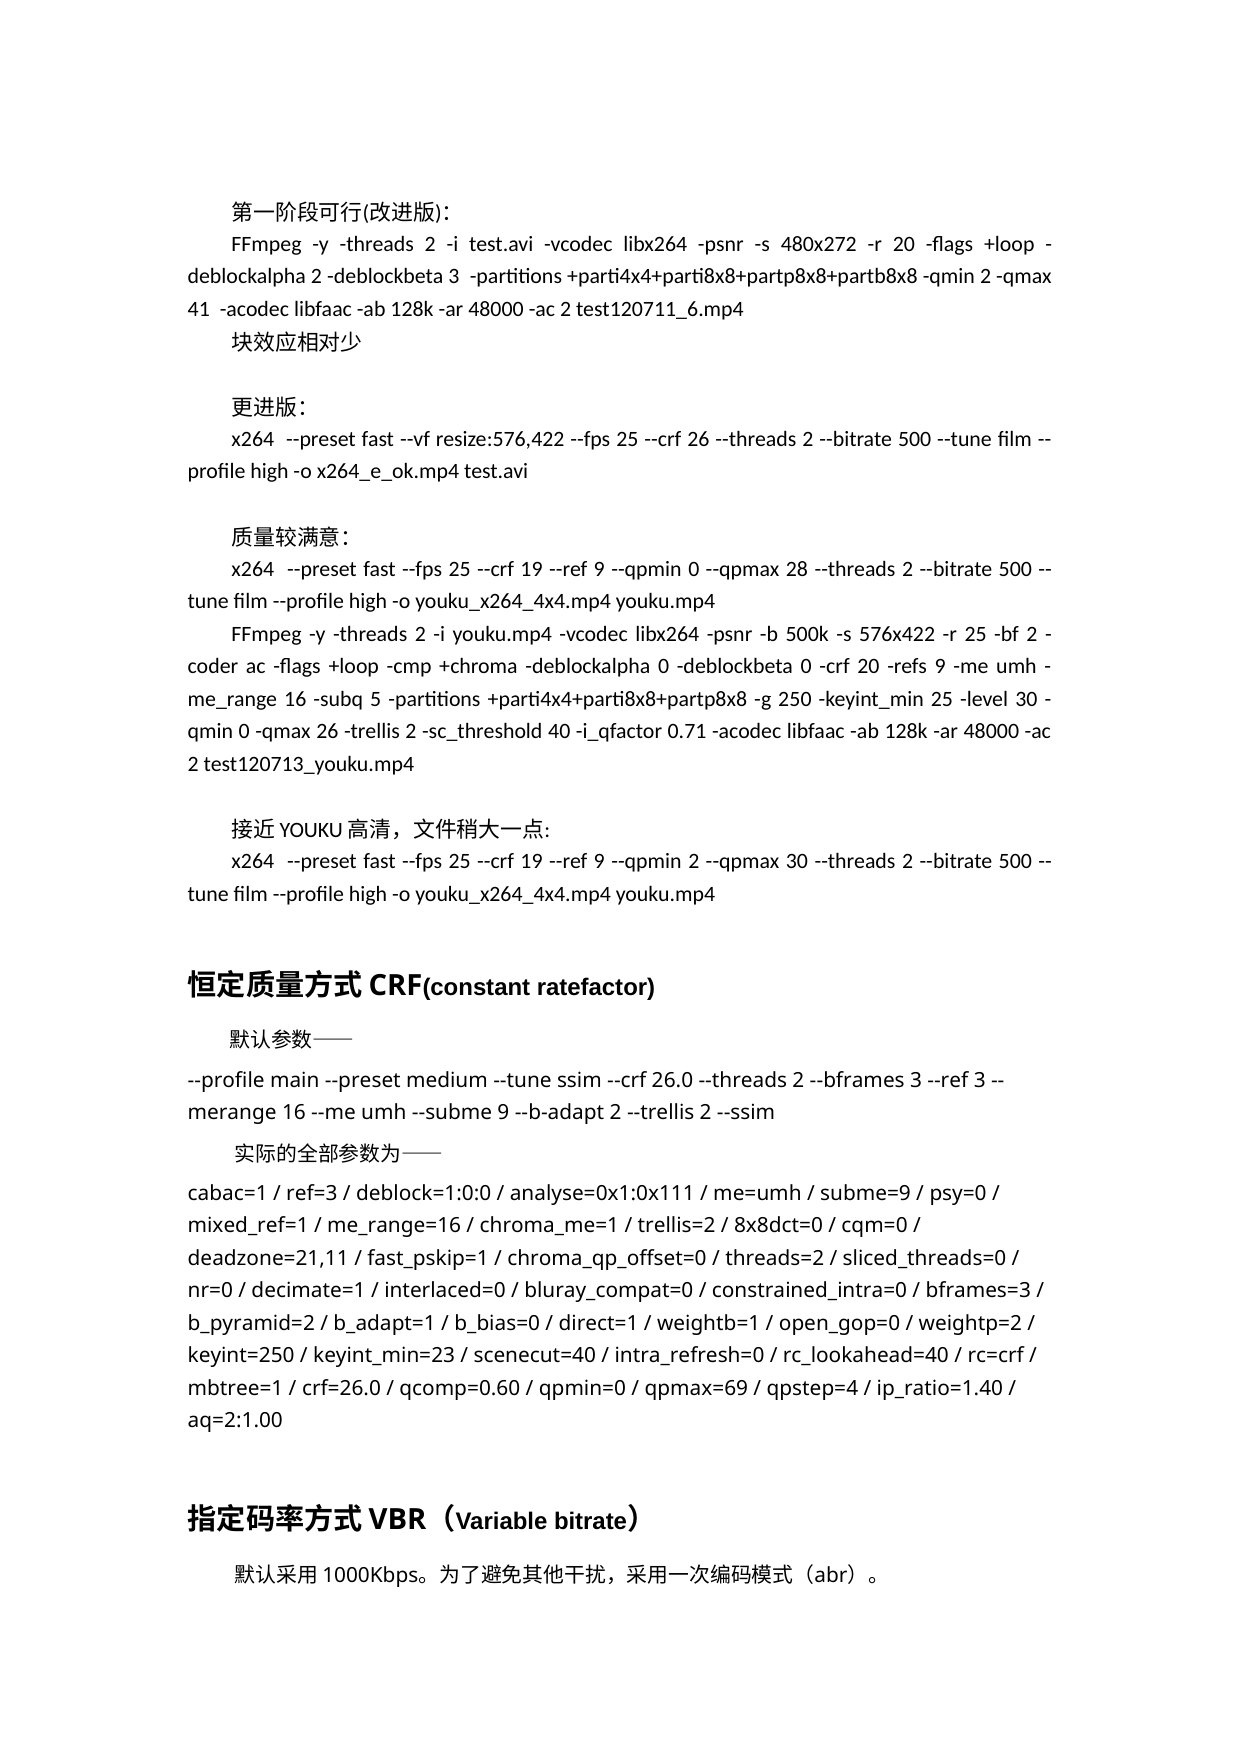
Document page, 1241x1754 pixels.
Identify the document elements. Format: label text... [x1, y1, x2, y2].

text FFmpeg -y -threads 2 -i youku.mp4 -vcodec libx264 -psnr -b 500k -s 576x422 -r 25 -bf 2 -coder ac -flags +loop -cmp +chroma -deblockalpha 0 -deblockbeta 0 -crf 20 -refs 9 -me umh -me_range 16 -subq 5 -partitions +parti4x4+parti8x8+partp8x8 -g 250 -keyint_min 25 -level 30 -qmin 0 -qmax 26 -trellis 2 -sc_threshold 40 -i_qfactor 0.71 -acodec libfaac -ab 128k -ar 48000 -ac 2 test120713_youku.mp4 [187, 617, 1053, 779]
text 恒定质量方式CRF(constant ratefactor) [187, 950, 1053, 1015]
text 质量较满意： [187, 519, 1053, 552]
text 块效应相对少 [187, 324, 1053, 357]
text --profile main --preset medium --tune ssim --crf 26.0 --threads 2 --bframes 3 --ref 3 --merange 16 --me umh --subme 9 --b-adapt 2 --trellis 2 --ssim [187, 1063, 1053, 1128]
text 更进版： [187, 389, 1053, 422]
text x264 --preset fast --fps 25 --crf 19 --ref 9 --qpmin 0 --qpmax 28 --threads 2 --bitrate 500 --tune film --profile high -o youku_x264_4x4.mp4 youku.mp4 [187, 552, 1053, 617]
text 指定码率方式VBR（Variable bitrate） [187, 1484, 1053, 1549]
text FFmpeg -y -threads 2 -i test.avi -vcodec libx264 -psnr -s 480x272 -r 20 -flags +loop -deblockalpha 2 -deblockbeta 3 -partitions +parti4x4+parti8x8+partp8x8+partb8x8 -qmin 2 -qmax 41 -acodec libfaac -ab 128k -ar 48000 -ac 2 test120711_6.mp4 [187, 227, 1053, 324]
text 接近YOUKU高清，文件稍大一点: [187, 812, 1053, 844]
text 第一阶段可行(改进版)： [187, 194, 1053, 227]
text x264 --preset fast --vf resize:576,422 --fps 25 --crf 26 --threads 2 --bitrate 500 --tune film --profile high -o x264_e_ok.mp4 test.avi [187, 422, 1053, 487]
text 实际的全部参数为—— [187, 1136, 1053, 1168]
text 默认参数—— [187, 1023, 1053, 1055]
text x264 --preset fast --fps 25 --crf 19 --ref 9 --qpmin 2 --qpmax 30 --threads 2 --bitrate 500 --tune film --profile high -o youku_x264_4x4.mp4 youku.mp4 [187, 844, 1053, 909]
text cabac=1 / ref=3 / deblock=1:0:0 / analyse=0x1:0x111 / me=umh / subme=9 / psy=0 / mixed_ref=1 / me_range=16 / chroma_me=1 / trellis=2 / 8x8dct=0 / cqm=0 / deadzone=21,11 / fast_pskip=1 / chroma_qp_offset=0 / threads=2 / sliced_threads=0 / nr=0 / decimate=1 / interlaced=0 / bluray_compat=0 / constrained_intra=0 / bframes=3 / b_pyramid=2 / b_adapt=1 / b_bias=0 / direct=1 / weightb=1 / open_gop=0 / weightp=2 / keyint=250 / keyint_min=23 / scenecut=40 / intra_refresh=0 / rc_lookahead=40 / rc=crf / mbtree=1 / crf=26.0 / qcomp=0.60 / qpmin=0 / qpmax=69 / qpstep=4 / ip_ratio=1.40 / aq=2:1.00 [187, 1176, 1053, 1436]
text 默认采用1000Kbps。为了避免其他干扰，采用一次编码模式（abr）。 [187, 1557, 1053, 1589]
